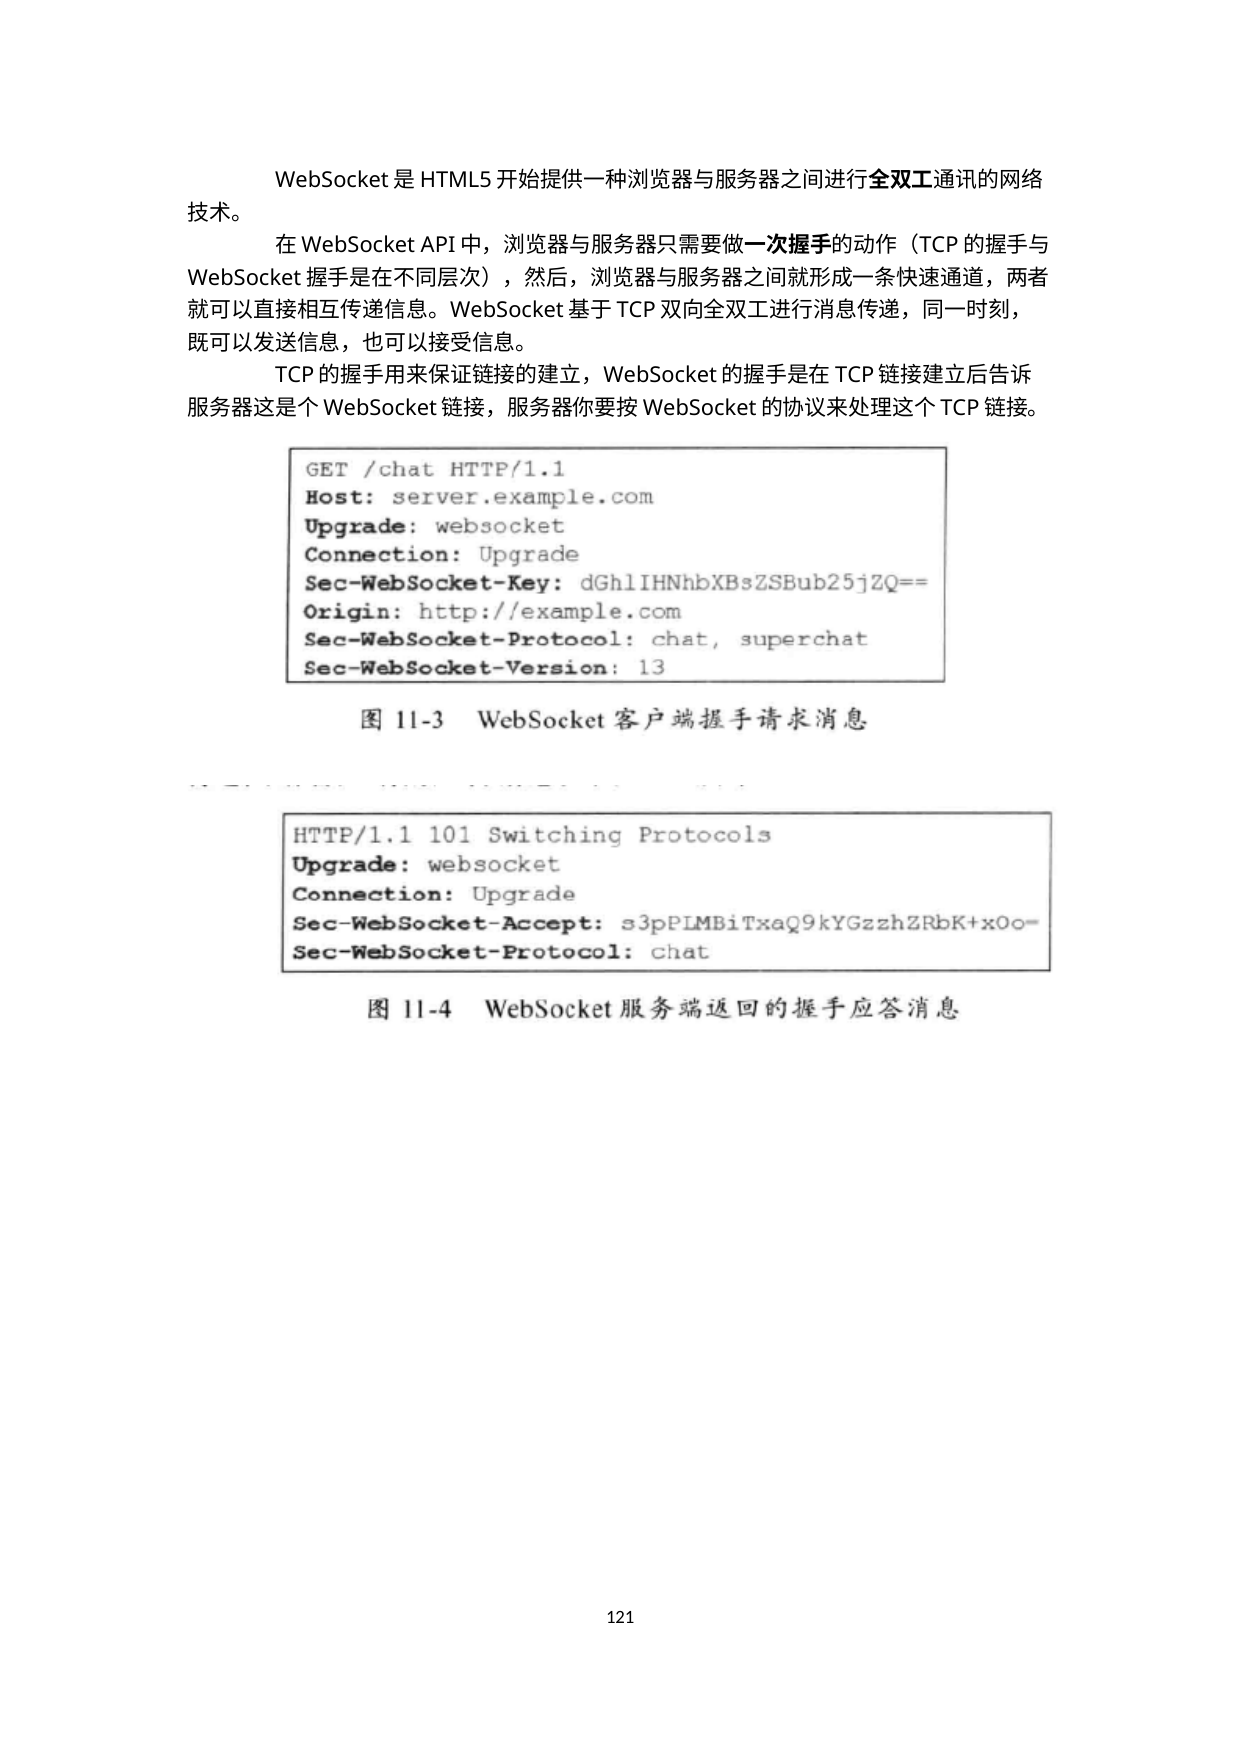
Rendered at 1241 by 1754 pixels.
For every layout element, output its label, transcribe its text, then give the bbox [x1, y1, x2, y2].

picture [187, 425, 1038, 744]
text 在WebSocket API中，浏览器与服务器只需要做一次握手的动作（TCP的握手与WebSocket握手是在不同层次），然后，浏览器与服务器之间就形成一条快速通道，两者就可以直接相互传递信息。WebSocket基于TCP双向全双工进行消息传递，同一时刻，既可以发送信息，也可以接受信息。 [187, 227, 1053, 357]
text WebSocket是HTML5开始提供一种浏览器与服务器之间进行全双工通讯的网络技术。 [187, 162, 1053, 227]
picture [187, 785, 1150, 1034]
text TCP的握手用来保证链接的建立，WebSocket的握手是在TCP链接建立后告诉服务器这是个WebSocket链接，服务器你要按WebSocket的协议来处理这个TCP链接。 [187, 357, 1053, 422]
